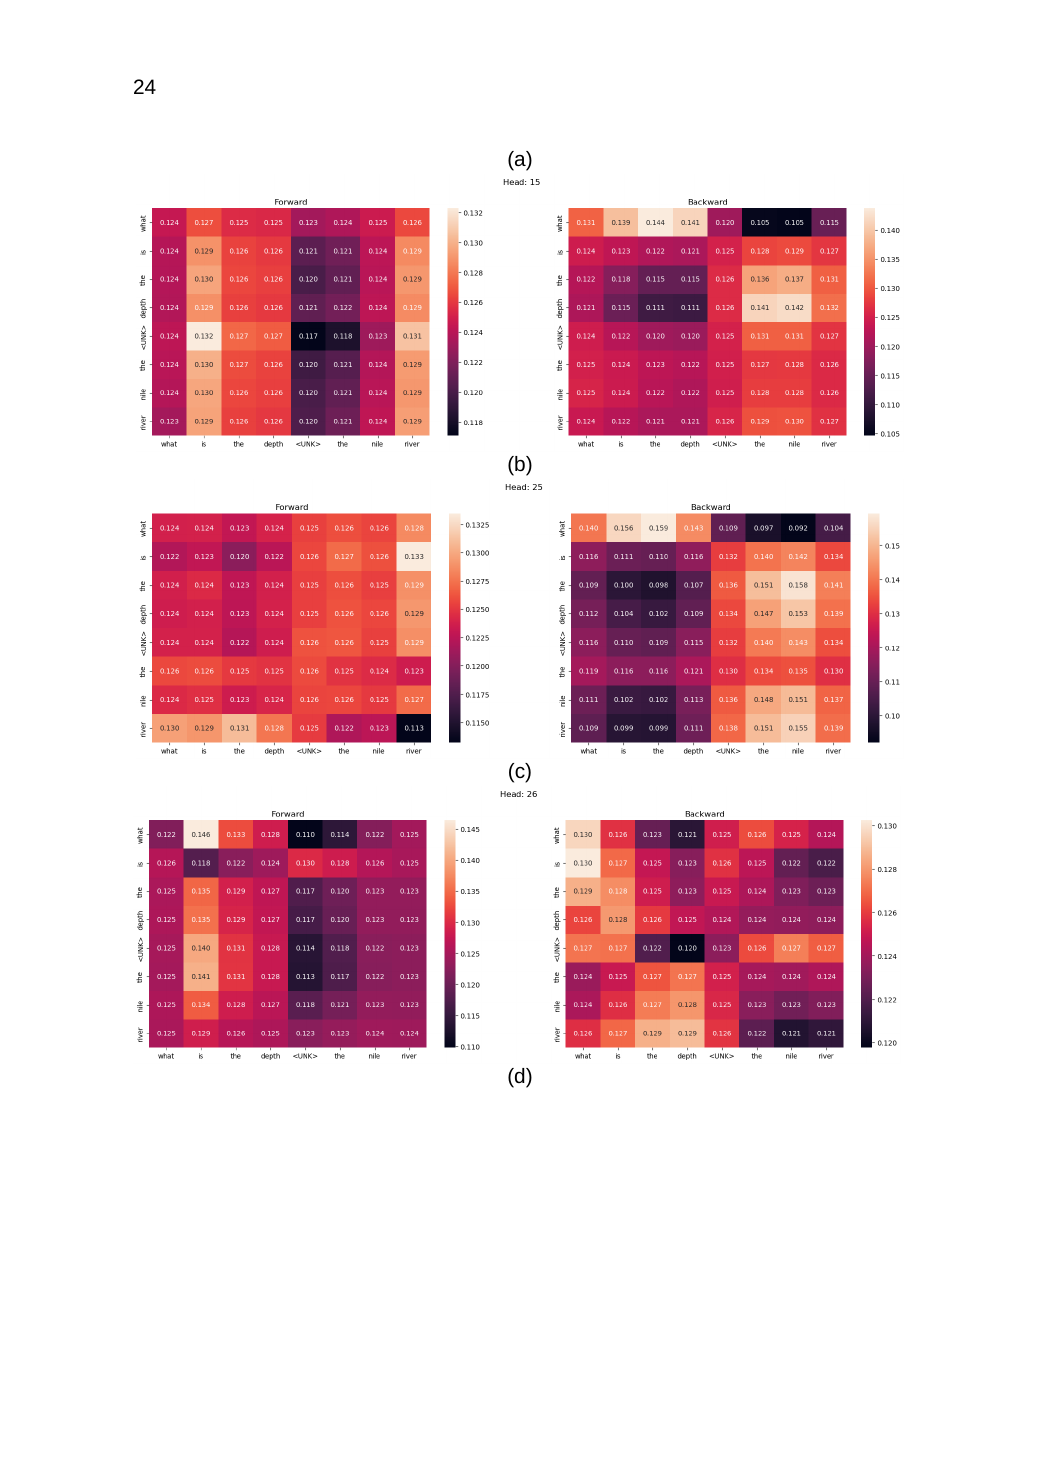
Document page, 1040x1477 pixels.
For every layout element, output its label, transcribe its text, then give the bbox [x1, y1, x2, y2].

picture [132, 786, 901, 1064]
text (c) [133, 759, 906, 783]
text (d) [133, 1064, 906, 1088]
picture [135, 174, 904, 452]
picture [135, 479, 904, 759]
text (a) [133, 147, 906, 171]
text (b) [133, 452, 906, 476]
